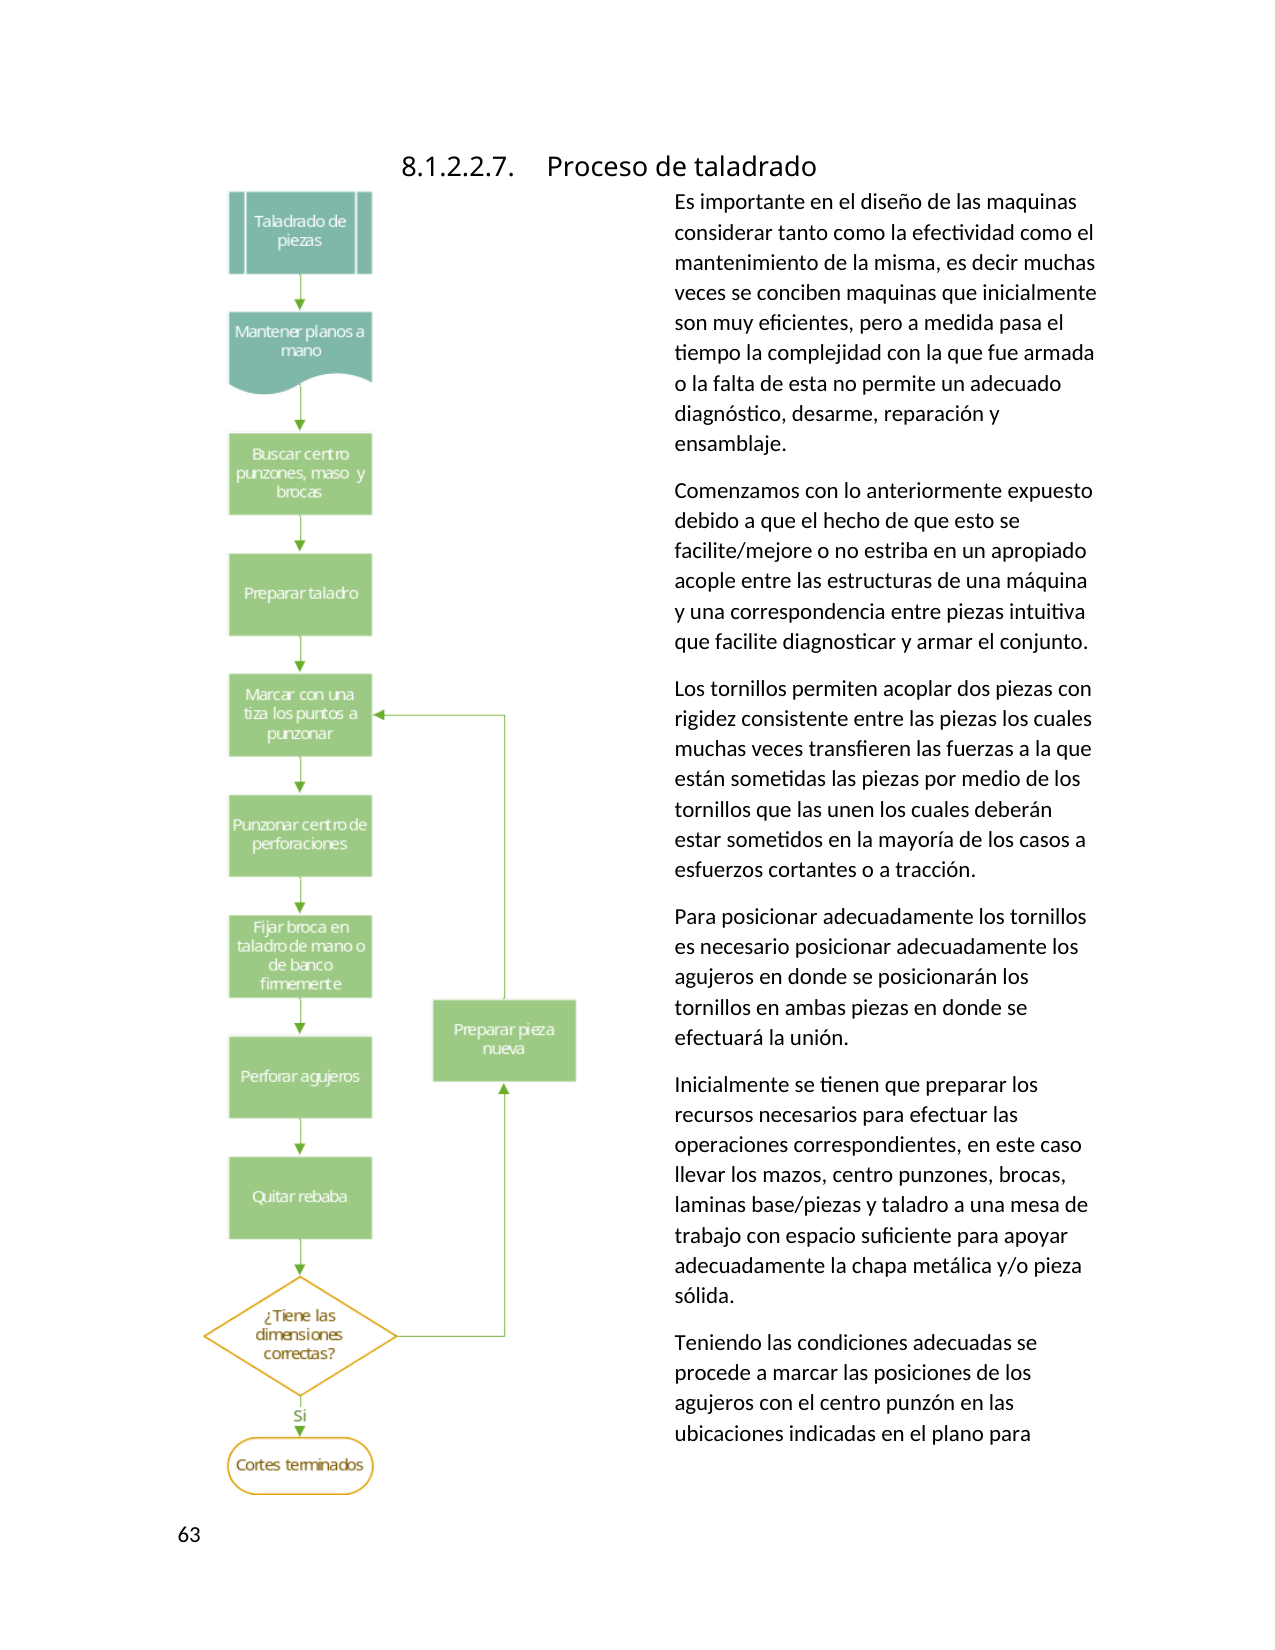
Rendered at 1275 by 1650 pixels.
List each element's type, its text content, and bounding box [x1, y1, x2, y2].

text Es importante en el diseño de las maquinas considerar tanto como la efectividad como el mantenimiento de la misma, es decir muchas veces se conciben maquinas que inicialmente son muy eficientes, pero a medida pasa el tiempo la complejidad con la que fue armada o la falta de esta no permite un adecuado diagnóstico, desarme, reparación y ensamblaje. [674, 187, 1098, 457]
text Los tornillos permiten acoplar dos piezas con rigidez consistente entre las piezas los cuales muchas veces transfieren las fuerzas a la que están sometidas las piezas por medio de los tornillos que las unen los cuales deberán estar sometidos en la mayoría de los casos a esfuerzos cortantes o a tracción. [674, 674, 1098, 883]
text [674, 1328, 1098, 1447]
text Comenzamos con lo anteriormente expuesto debido a que el hecho de que esto se facilite/mejore o no estriba en un apropiado acople entre las estructuras de una máquina y una correspondencia entre piezas intuitiva que facilite diagnosticar y armar el conjunto. [674, 476, 1098, 655]
subtitle Proceso de taladrado [401, 148, 1098, 184]
text Para posicionar adecuadamente los tornillos es necesario posicionar adecuadamente los agujeros en donde se posicionarán los tornillos en ambas piezas en donde se efectuará la unión. [674, 902, 1098, 1051]
text Inicialmente se tienen que preparar los recursos necesarios para efectuar las operaciones correspondientes, en este caso llevar los mazos, centro punzones, brocas, laminas base/piezas y taladro a una mesa de trabajo con espacio suficiente para apoyar adecuadamente la chapa metálica y/o pieza sólida. [674, 1070, 1098, 1309]
